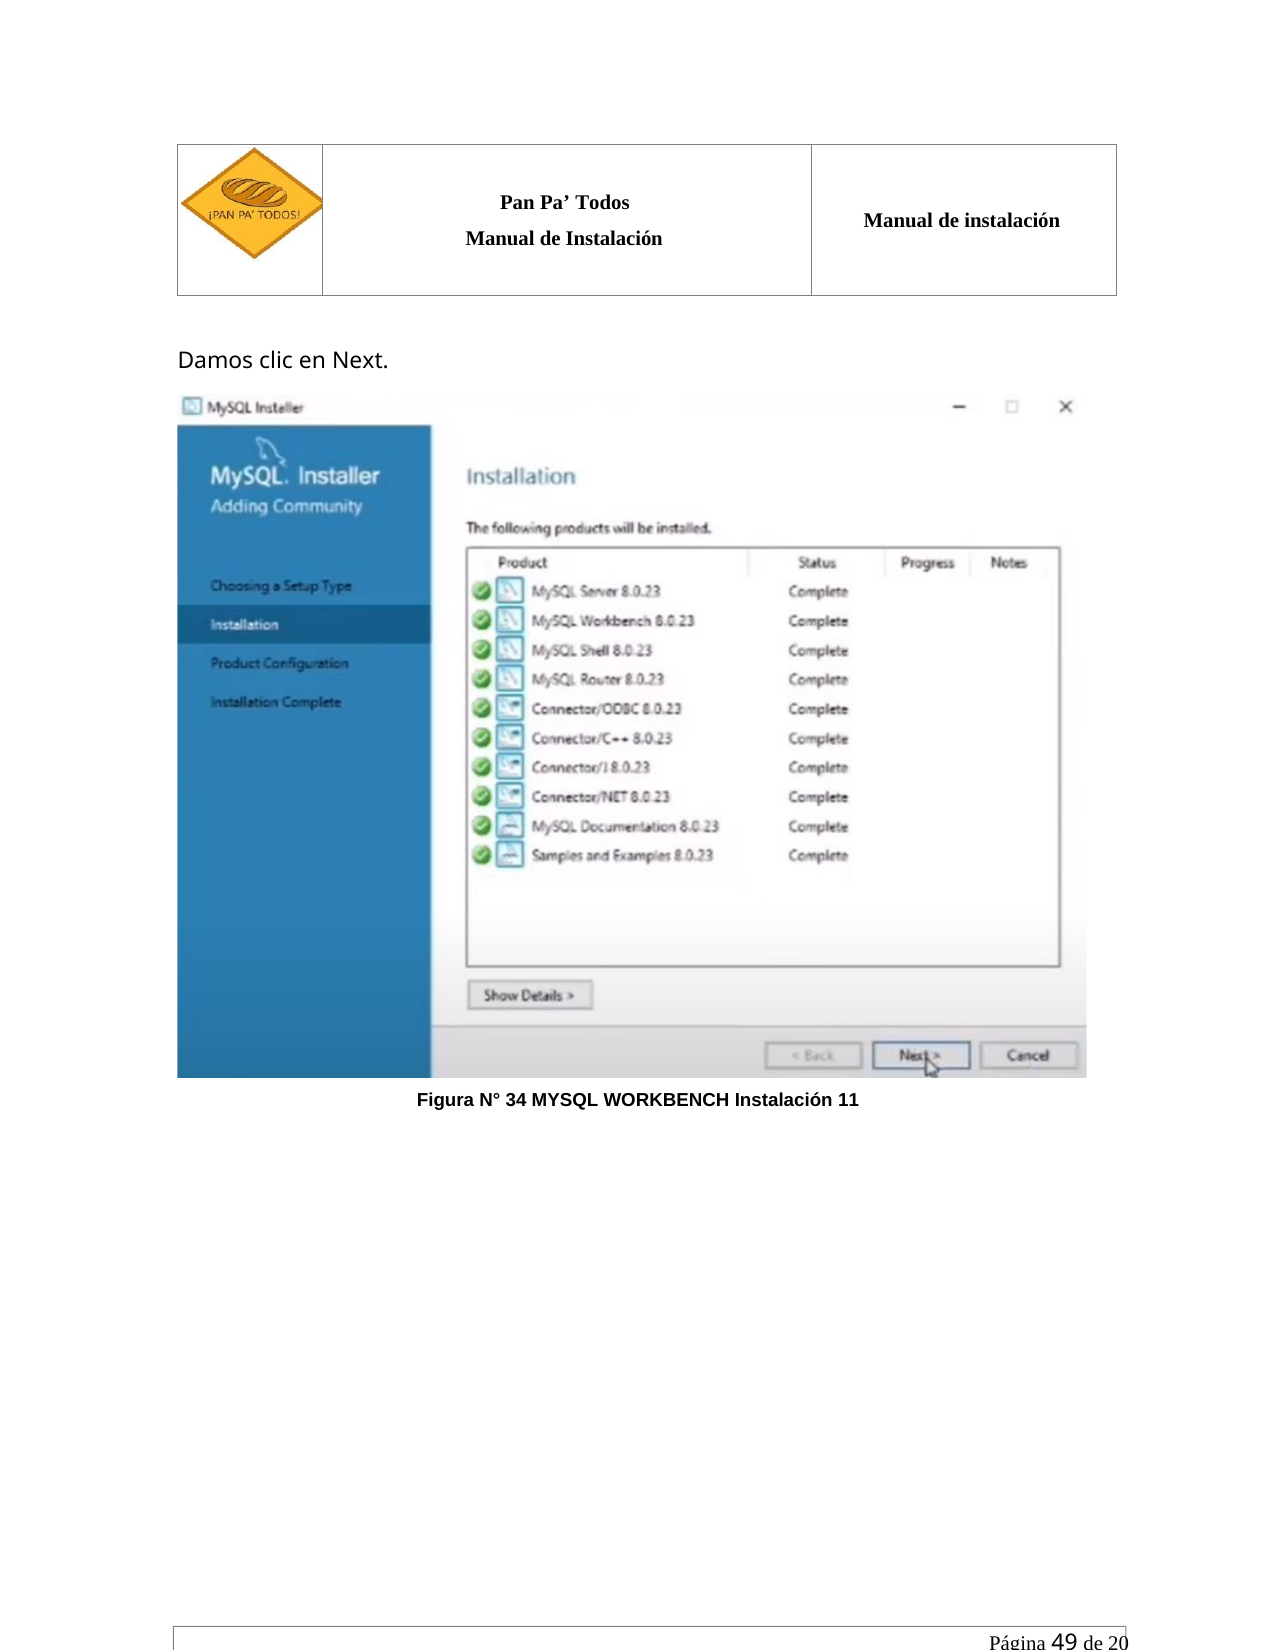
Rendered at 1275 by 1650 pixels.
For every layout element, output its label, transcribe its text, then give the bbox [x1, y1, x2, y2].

picture [177, 394, 1087, 1078]
picture [180, 147, 322, 262]
text Damos clic en Next. [177, 344, 1129, 375]
